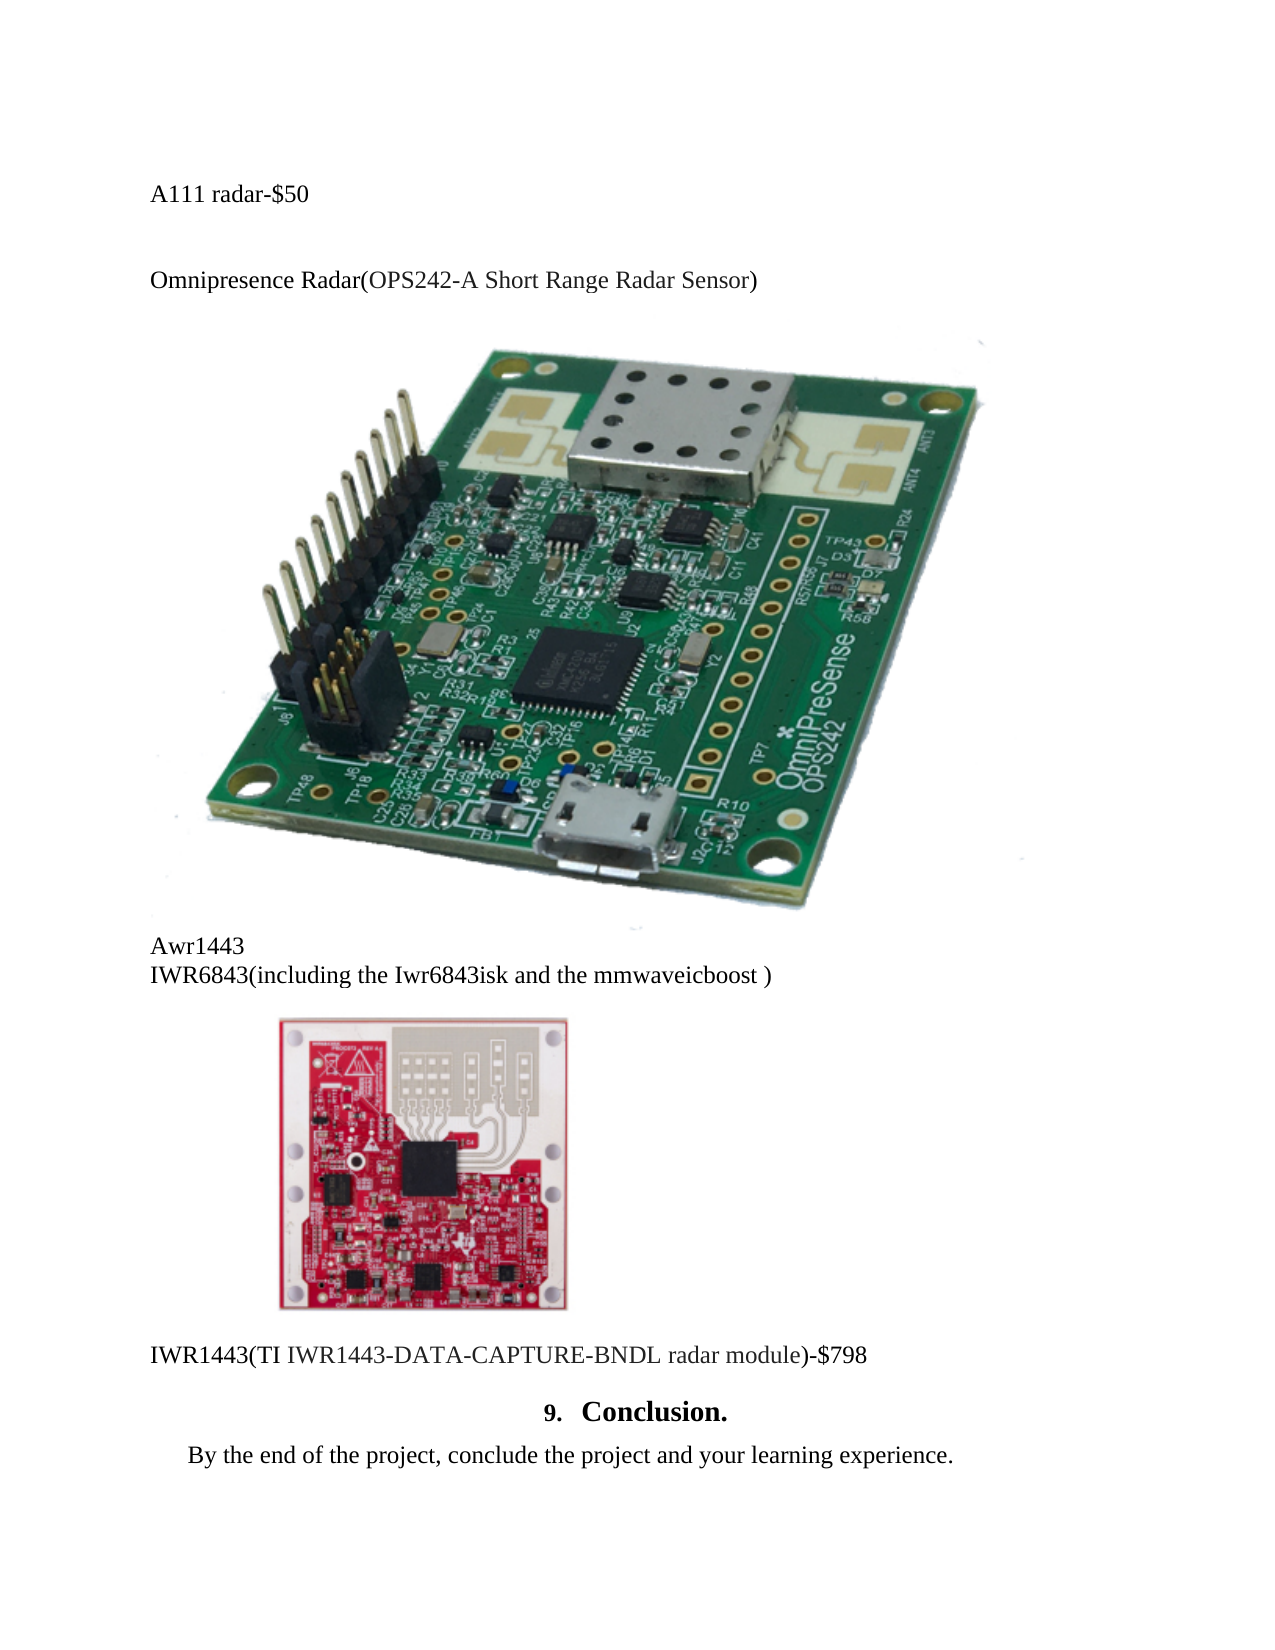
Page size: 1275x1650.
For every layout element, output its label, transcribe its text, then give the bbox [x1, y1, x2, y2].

picture [150, 988, 697, 1341]
picture [150, 293, 1025, 932]
text IWR1443(TI IWR1443-DATA-CAPTURE-BNDL radar module)-$798 [801, 1340, 1125, 1369]
text IWR6843(including the Iwr6843isk and the mmwaveicboost ) [150, 960, 1125, 989]
text Omnipresence Radar(OPS242-A Short Range Radar Sensor) [749, 265, 1125, 294]
text Omnipresence Radar(OPS242-A Short Range Radar Sensor) [150, 265, 369, 293]
text IWR1443(TI IWR1443-DATA-CAPTURE-BNDL radar module)-$798 [150, 1341, 281, 1369]
list Conclusion. [544, 1394, 1125, 1428]
text Awr1443 [150, 931, 1125, 960]
text By the end of the project, conclude the project and your learning experience. [150, 1440, 1125, 1469]
text A111 radar-$50 [150, 179, 1125, 207]
